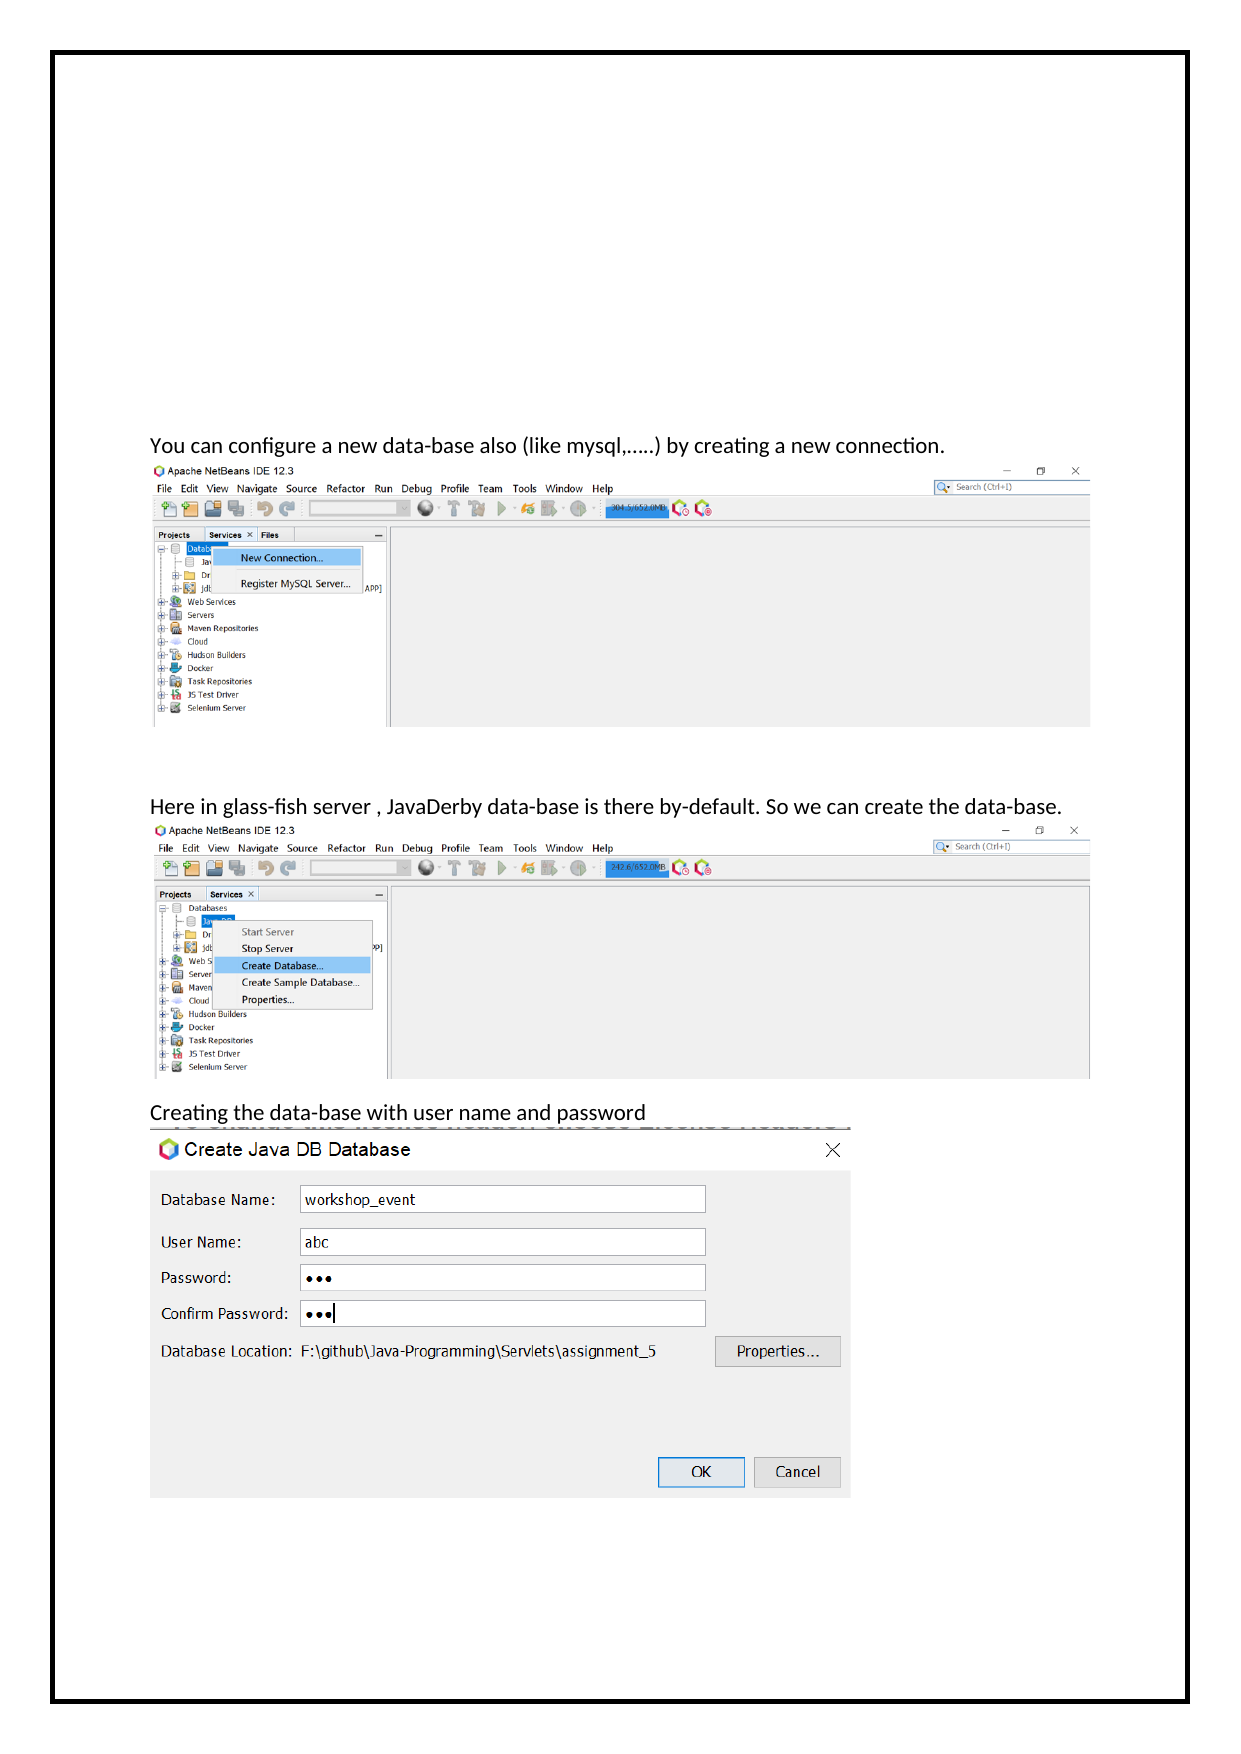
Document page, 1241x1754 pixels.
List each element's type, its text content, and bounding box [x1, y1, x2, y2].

text You can configure a new data-base also (like mysql,…..) by creating a new connection. [150, 431, 1090, 461]
picture [150, 461, 1091, 727]
picture [150, 1127, 851, 1498]
text Here in glass-fish server , JavaDerby data-base is there by-default. So we can create the data-base. [150, 792, 1090, 822]
picture [150, 822, 1091, 1079]
